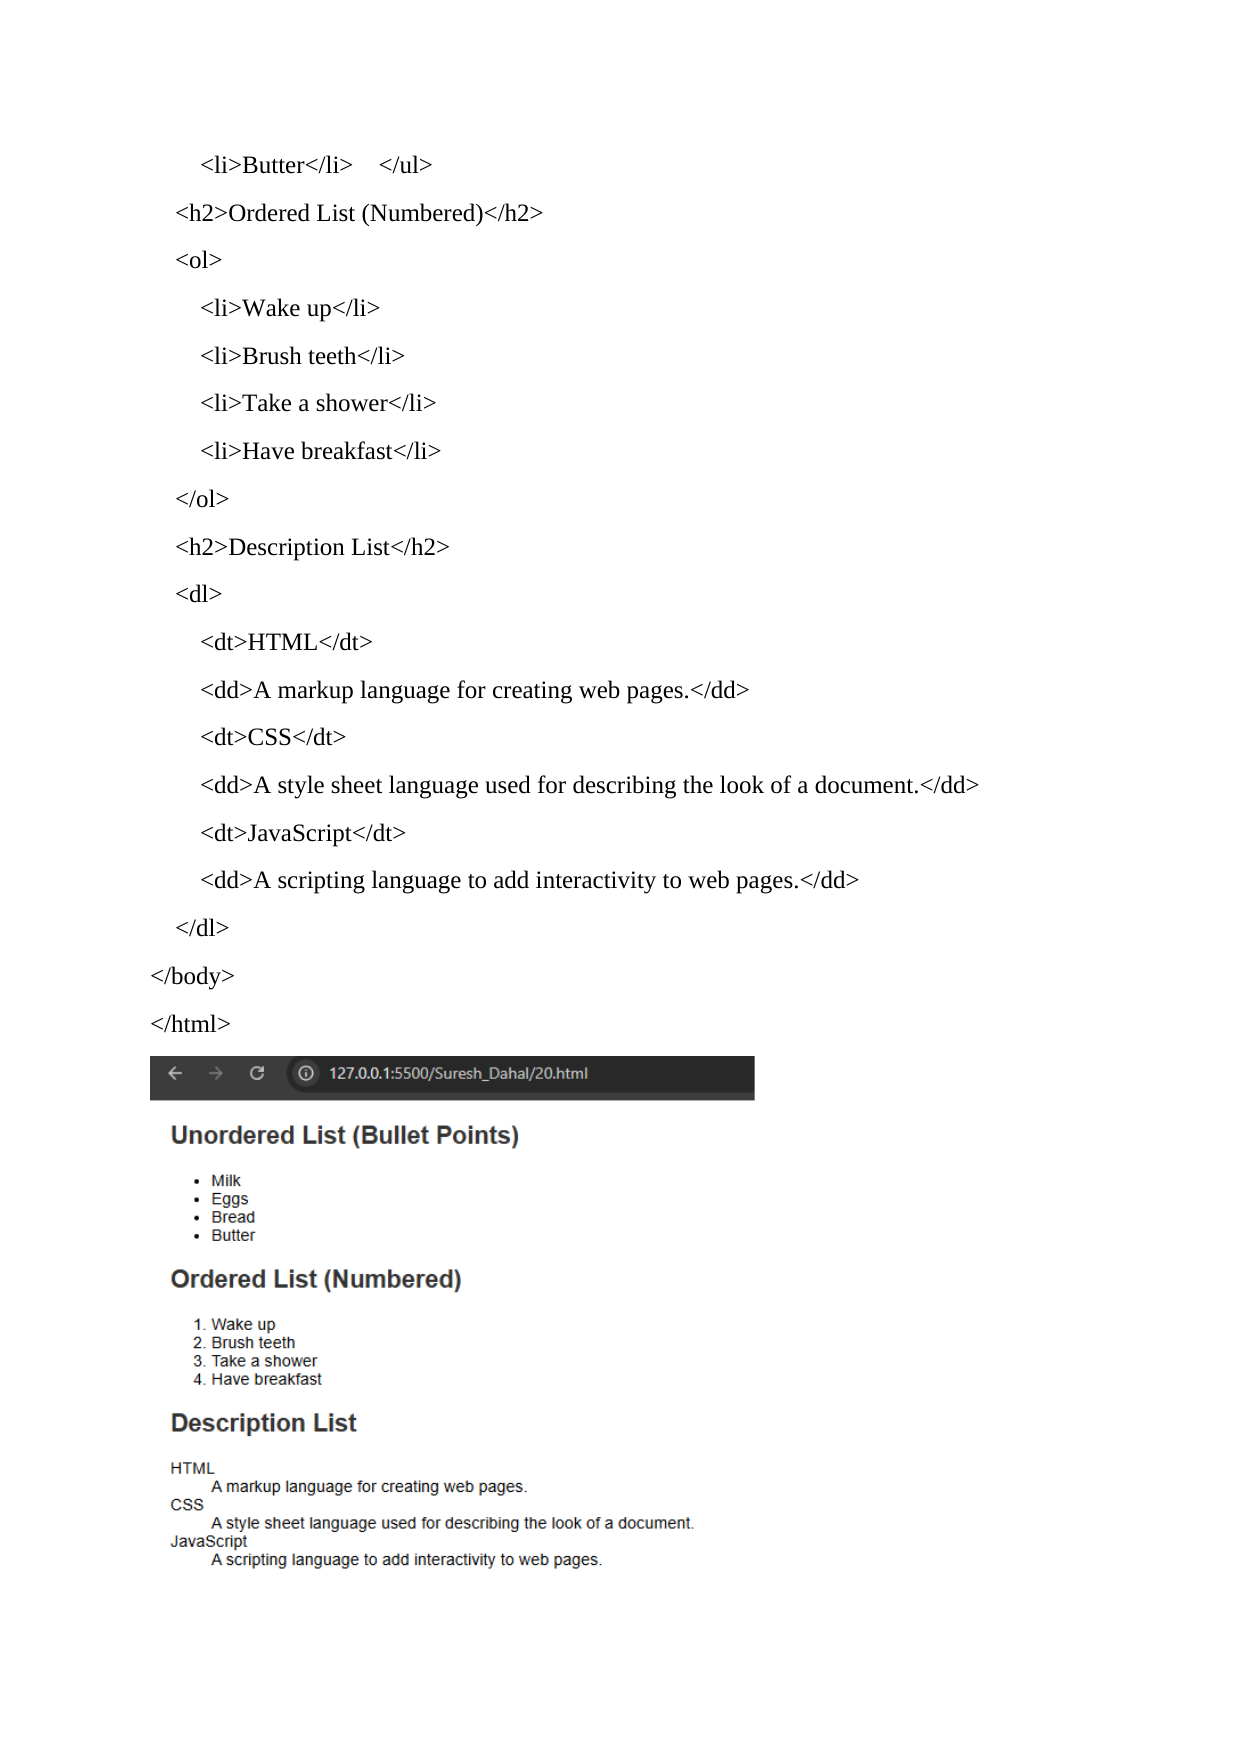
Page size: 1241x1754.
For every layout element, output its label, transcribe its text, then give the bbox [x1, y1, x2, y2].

text </body> [150, 961, 1090, 990]
text <dt>JavaScript</dt> [150, 818, 1090, 847]
text <h2>Description List</h2> [150, 532, 1090, 560]
text <li>Have breakfast</li> [150, 436, 1090, 465]
text <dd>A style sheet language used for describing the look of a document.</dd> [150, 770, 1090, 799]
text <li>Wake up</li> [150, 293, 1090, 322]
text <ol> [150, 245, 1090, 274]
text <dt>HTML</dt> [150, 627, 1090, 656]
text </html> [150, 1009, 1090, 1037]
text <li>Butter</li> </ul> [150, 150, 1090, 179]
text <h2>Ordered List (Numbered)</h2> [150, 198, 1090, 226]
text </ol> [150, 484, 1090, 513]
text <dt>CSS</dt> [150, 722, 1090, 751]
text <li>Take a shower</li> [150, 388, 1090, 417]
picture [150, 1056, 755, 1596]
text <dd>A scripting language to add interactivity to web pages.</dd> [150, 866, 1090, 894]
text </dl> [150, 913, 1090, 942]
text <dd>A markup language for creating web pages.</dd> [150, 675, 1090, 703]
text <li>Brush teeth</li> [150, 341, 1090, 369]
text <dl> [150, 579, 1090, 608]
